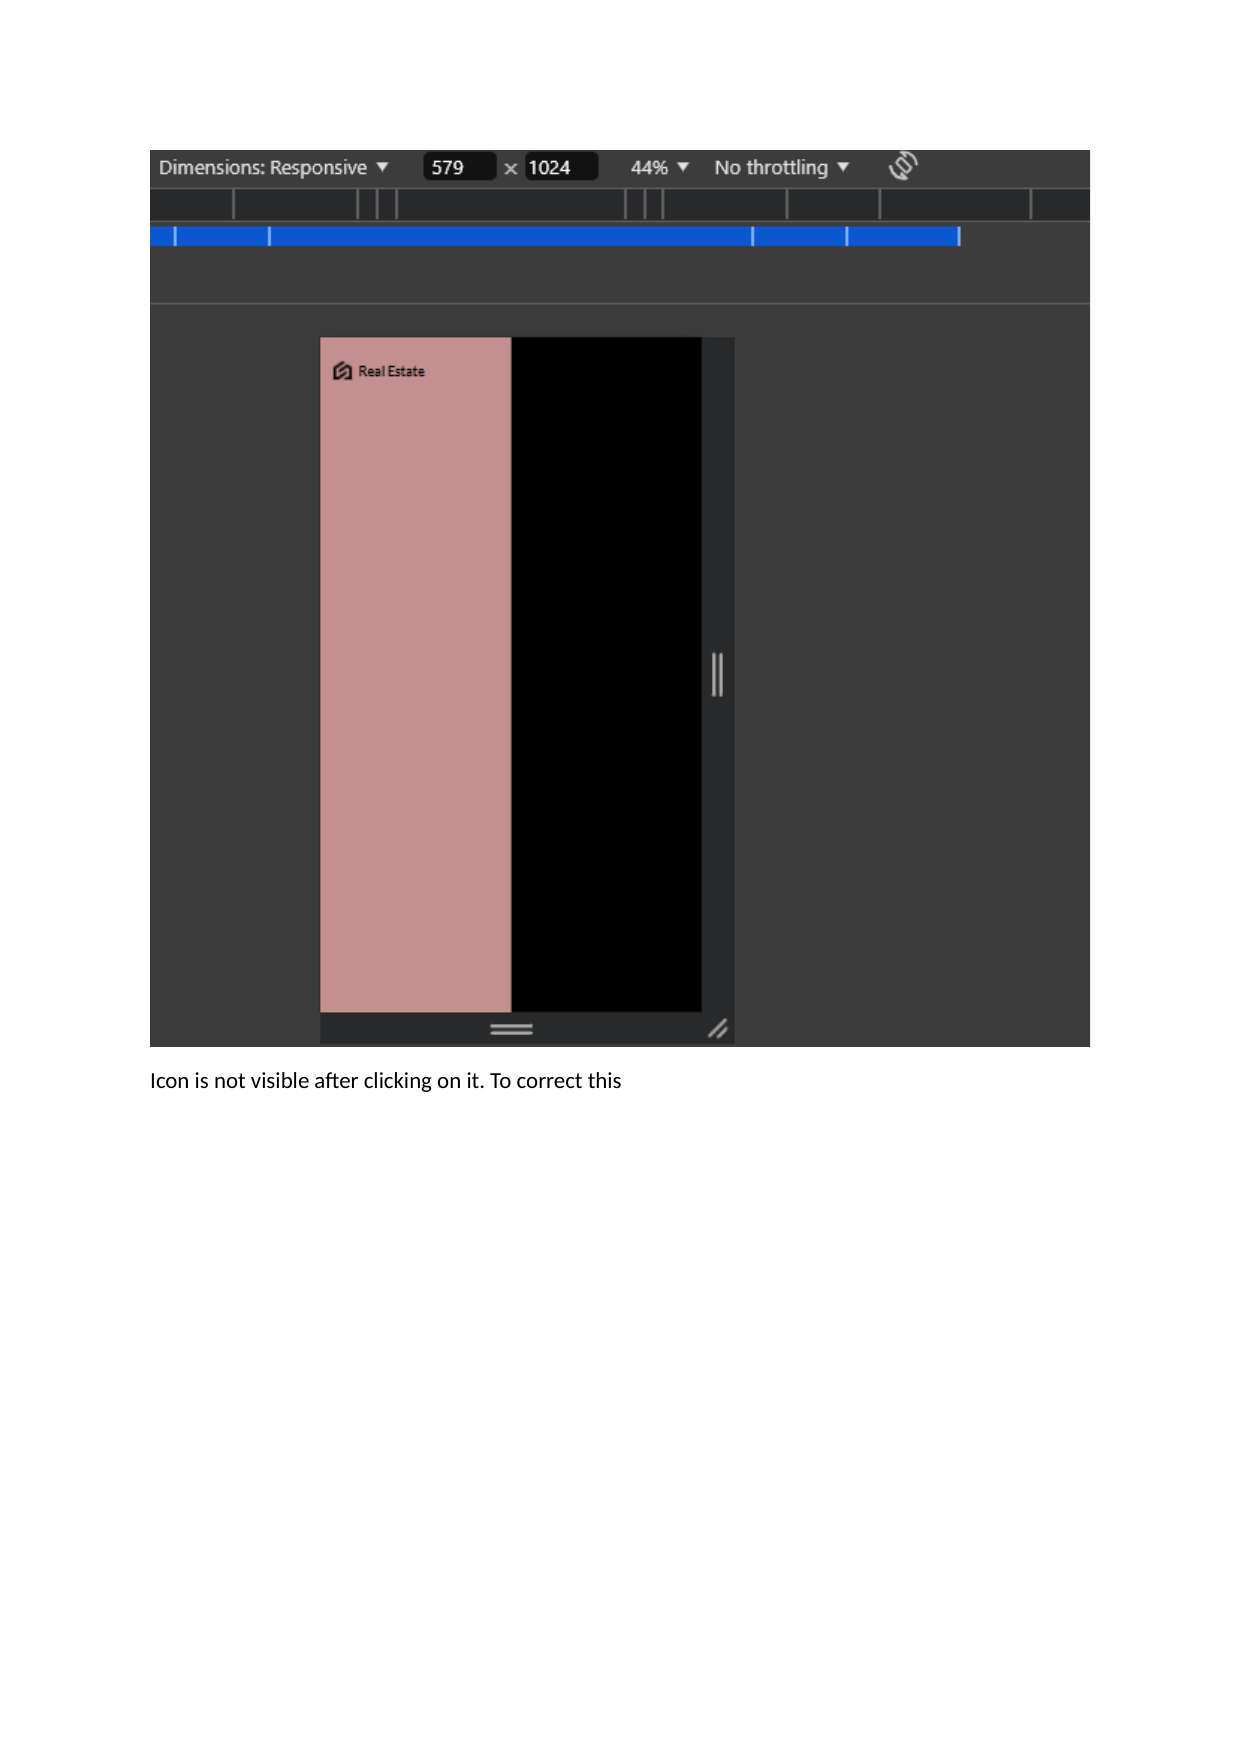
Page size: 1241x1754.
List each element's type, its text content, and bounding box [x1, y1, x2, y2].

picture [150, 150, 1091, 1047]
text Icon is not visible after clicking on it. To correct this [150, 1066, 1090, 1094]
